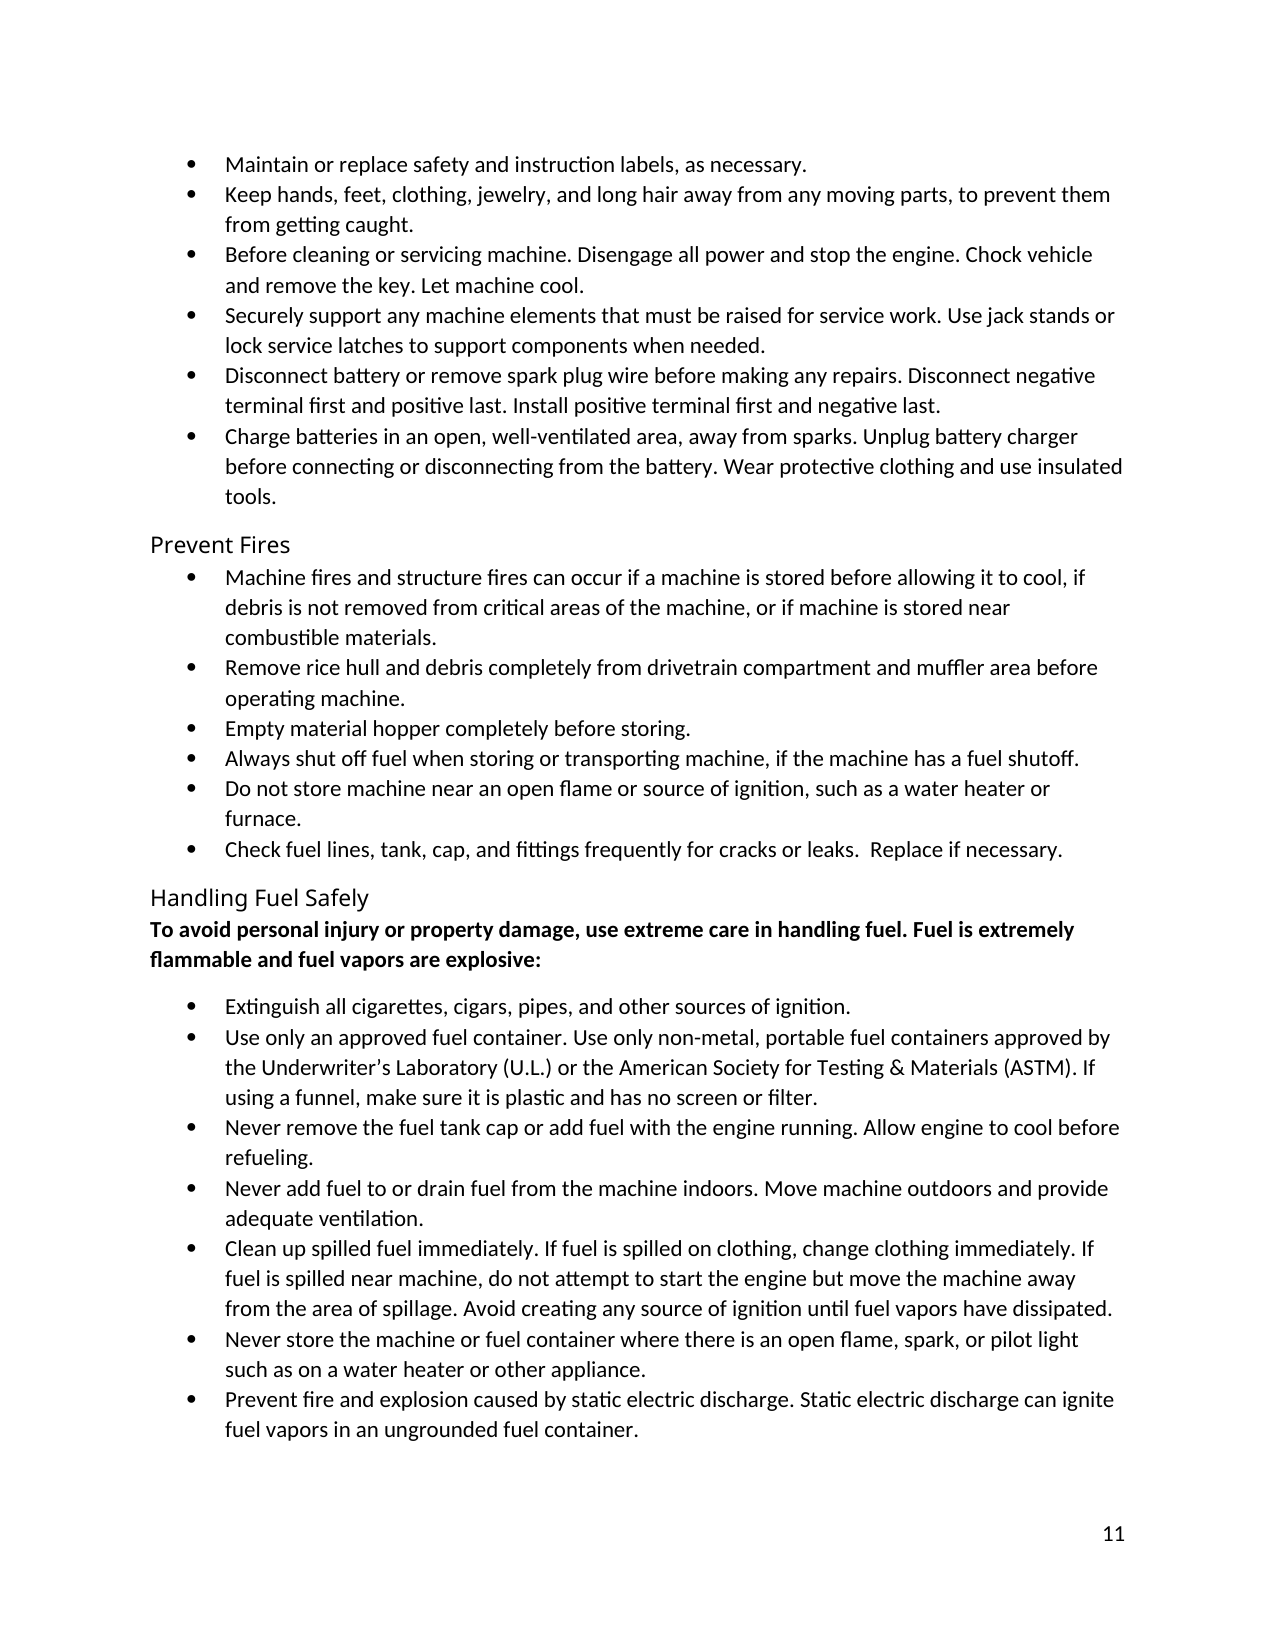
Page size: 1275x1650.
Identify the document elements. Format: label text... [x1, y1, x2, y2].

list Keep hands, feet, clothing, jewelry, and long hair away from any moving parts, to prevent them from getting caught. [187, 180, 1125, 238]
list Empty material hopper completely before storing. [187, 714, 1125, 742]
list Use only an approved fuel container. Use only non-metal, portable fuel containers approved by the Underwriter’s Laboratory (U.L.) or the American Society for Testing & Materials (ASTM). If using a funnel, make sure it is plastic and has no screen or filter. [187, 1023, 1125, 1111]
text To avoid personal injury or property damage, use extreme care in handling fuel. Fuel is extremely flammable and fuel vapors are explosive: [150, 915, 1125, 974]
list Securely support any machine elements that must be raised for service work. Use jack stands or lock service latches to support components when needed. [187, 301, 1125, 359]
list Disconnect battery or remove spark plug wire before making any repairs. Disconnect negative terminal first and positive last. Install positive terminal first and negative last. [187, 361, 1125, 420]
subtitle Prevent Fires [150, 529, 1125, 560]
list Clean up spilled fuel immediately. If fuel is spilled on clothing, change clothing immediately. If fuel is spilled near machine, do not attempt to start the engine but move the machine away from the area of spillage. Avoid creating any source of ignition until fuel vapors have dissipated. [187, 1234, 1125, 1323]
list Maintain or replace safety and instruction labels, as necessary. [187, 150, 1125, 178]
list Charge batteries in an open, well-ventilated area, away from sparks. Unplug battery charger before connecting or disconnecting from the battery. Wear protective clothing and use insulated tools. [187, 422, 1125, 510]
list Machine fires and structure fires can occur if a machine is stored before allowing it to cool, if debris is not removed from critical areas of the machine, or if machine is stored near combustible materials. [187, 563, 1125, 651]
list Prevent fire and explosion caused by static electric discharge. Static electric discharge can ignite fuel vapors in an ungrounded fuel container. [187, 1385, 1125, 1443]
list Always shut off fuel when storing or transporting machine, if the machine has a fuel shutoff. [187, 744, 1125, 772]
subtitle Handling Fuel Safely [150, 882, 1125, 913]
list Do not store machine near an open flame or source of ignition, such as a water heater or furnace. [187, 774, 1125, 833]
list Remove rice hull and debris completely from drivetrain compartment and muffler area before operating machine. [187, 653, 1125, 712]
list Never add fuel to or drain fuel from the machine indoors. Move machine outdoors and provide adequate ventilation. [187, 1174, 1125, 1232]
list Extinguish all cigarettes, cigars, pipes, and other sources of ignition. [187, 992, 1125, 1021]
list Never store the machine or fuel container where there is an open flame, spark, or pilot light such as on a water heater or other appliance. [187, 1325, 1125, 1383]
list Before cleaning or servicing machine. Disengage all power and stop the engine. Chock vehicle and remove the key. Let machine cool. [187, 241, 1125, 299]
list Never remove the fuel tank cap or add fuel with the engine running. Allow engine to cool before refueling. [187, 1113, 1125, 1172]
list Check fuel lines, tank, cap, and fittings frequently for cracks or leaks. Replace if necessary. [187, 835, 1125, 863]
